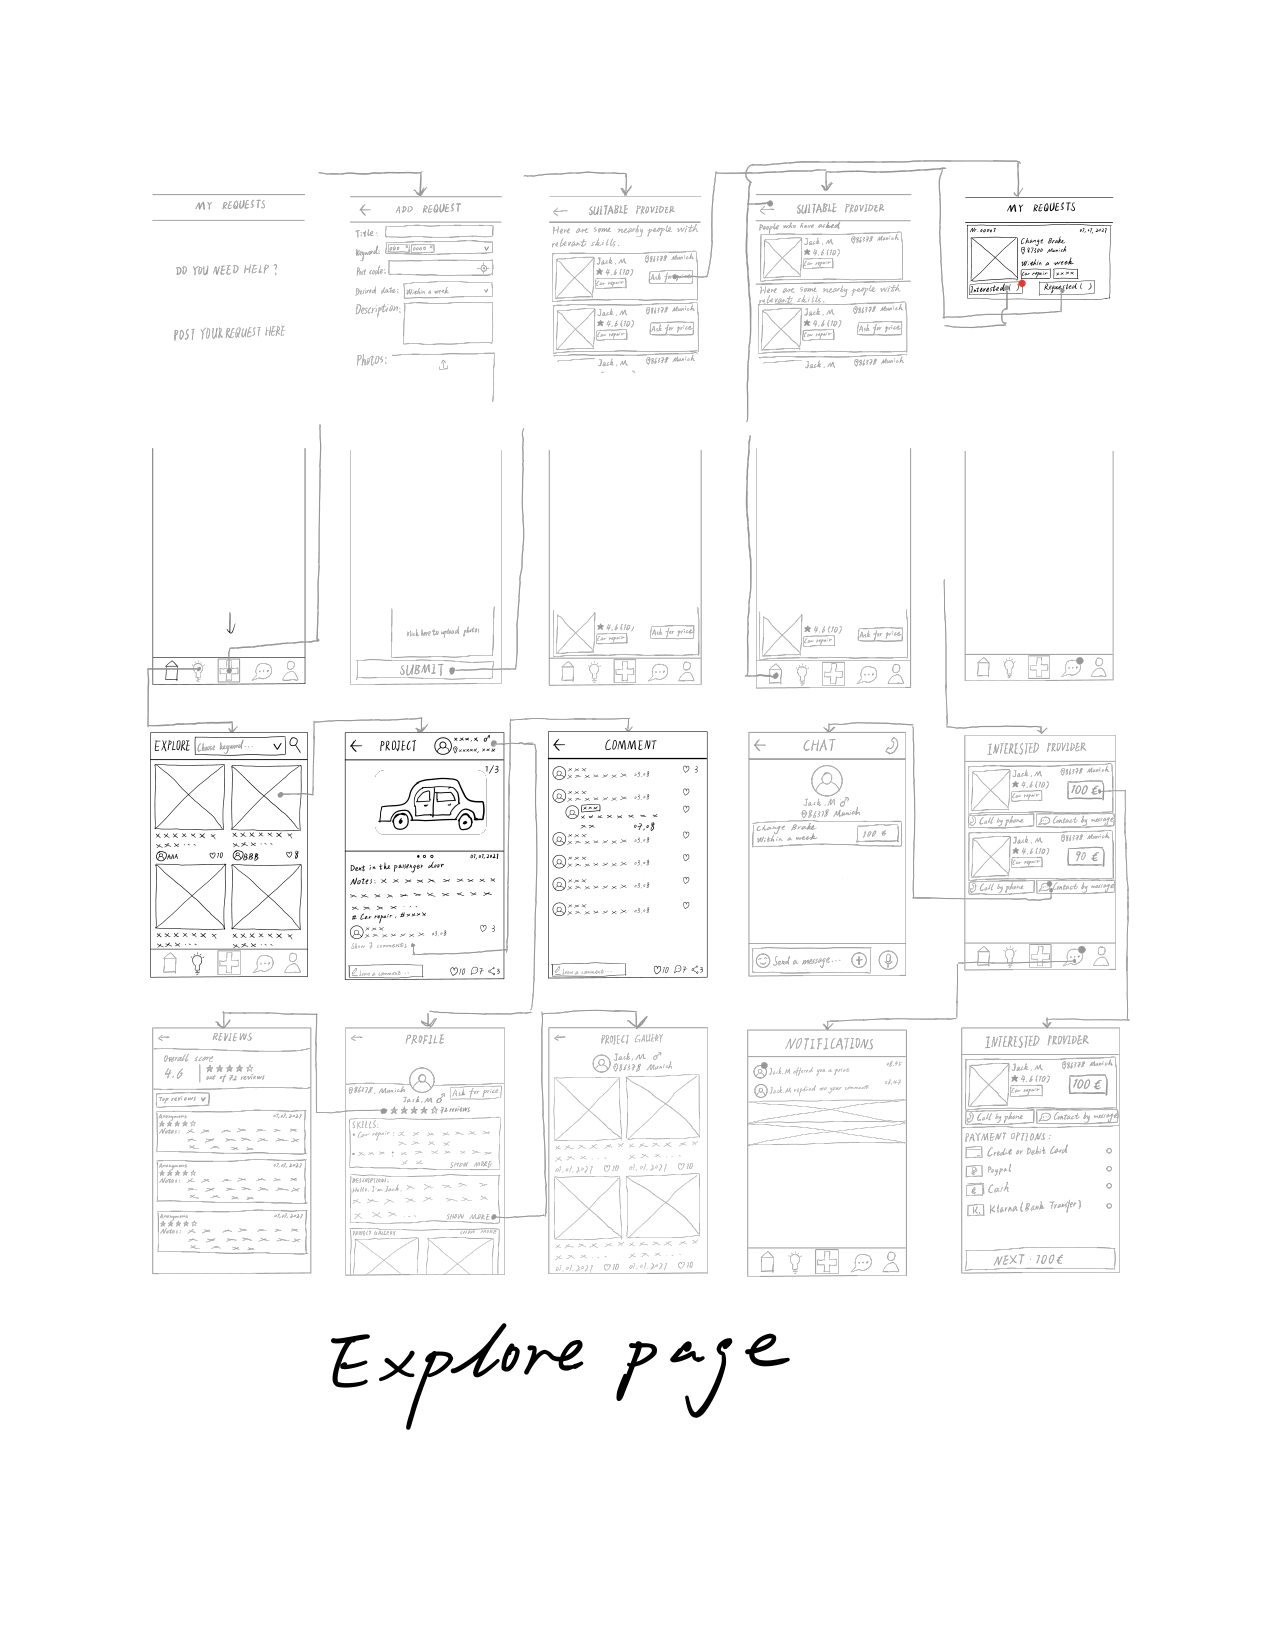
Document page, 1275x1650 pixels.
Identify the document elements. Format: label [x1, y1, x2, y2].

picture [151, 159, 1114, 422]
picture [146, 423, 1130, 1430]
